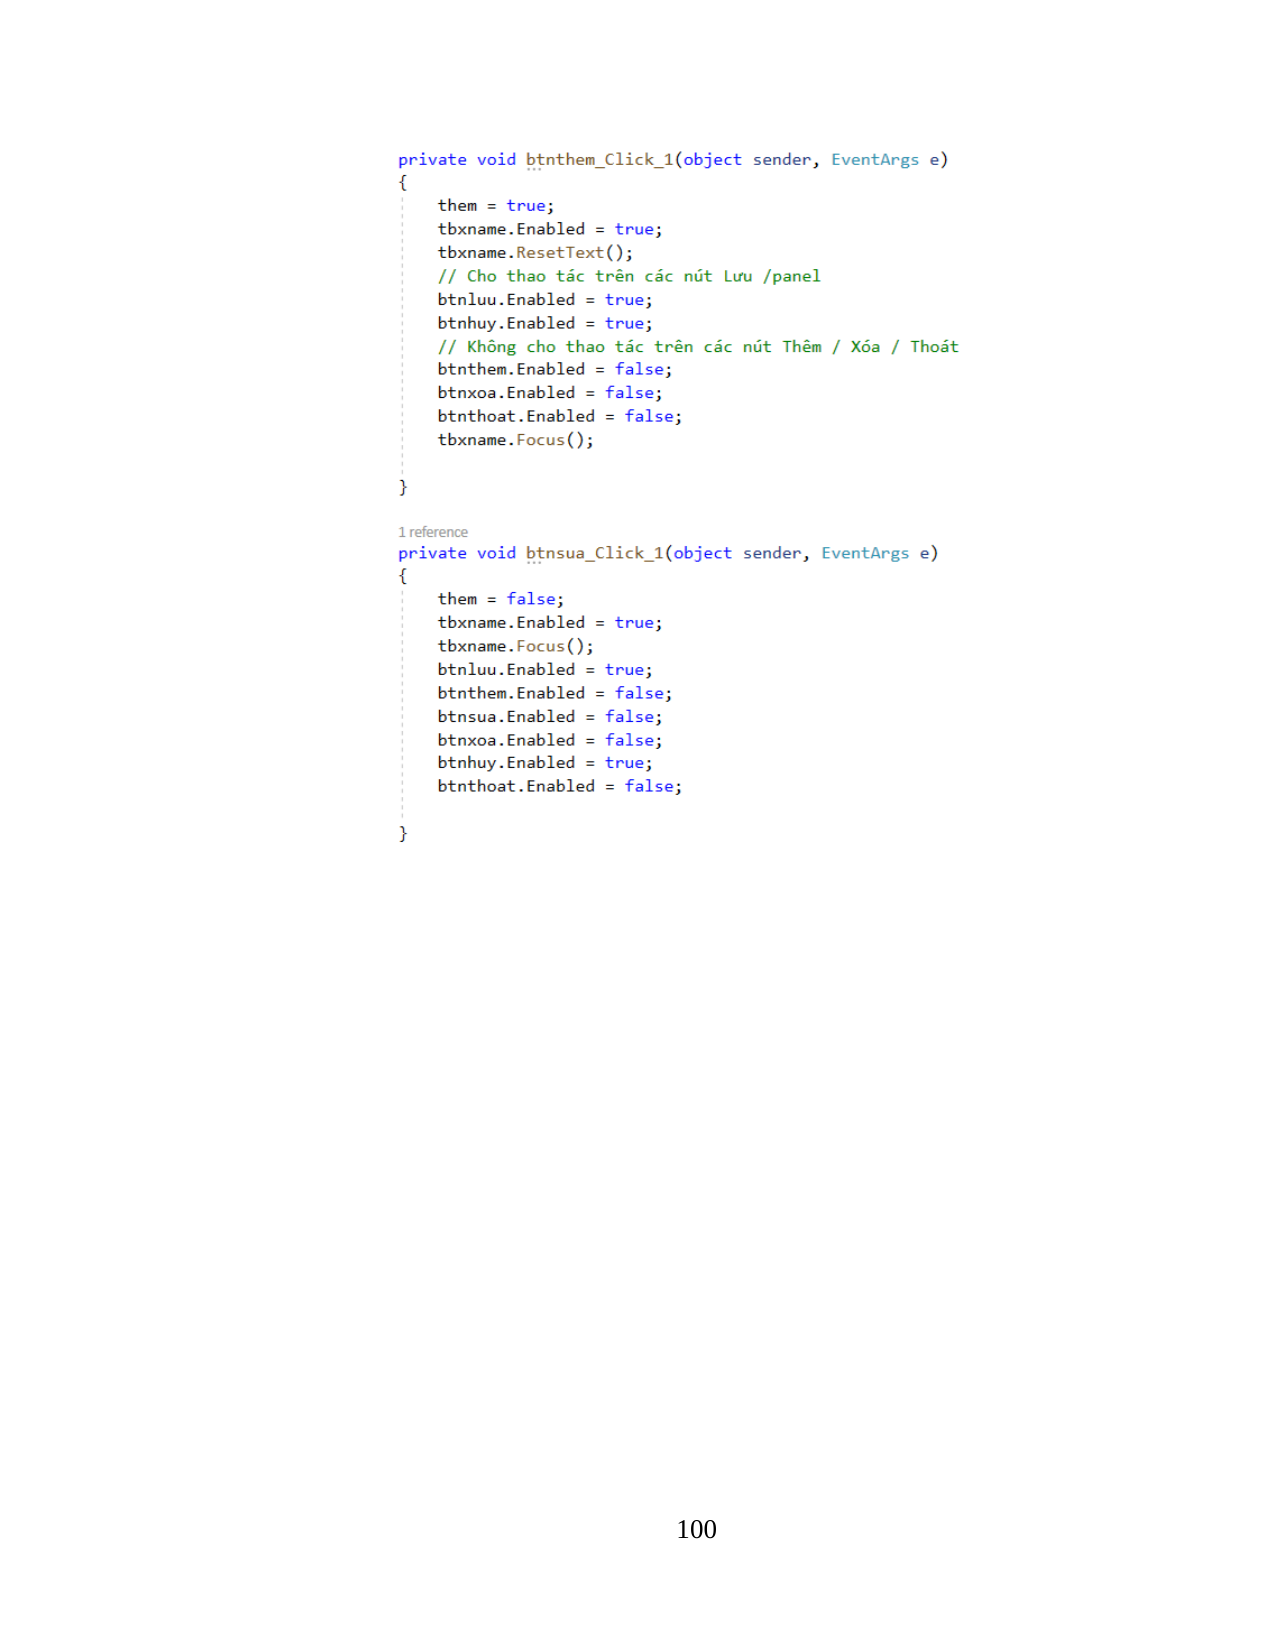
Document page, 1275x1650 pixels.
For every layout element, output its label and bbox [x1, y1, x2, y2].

picture [393, 147, 1000, 851]
